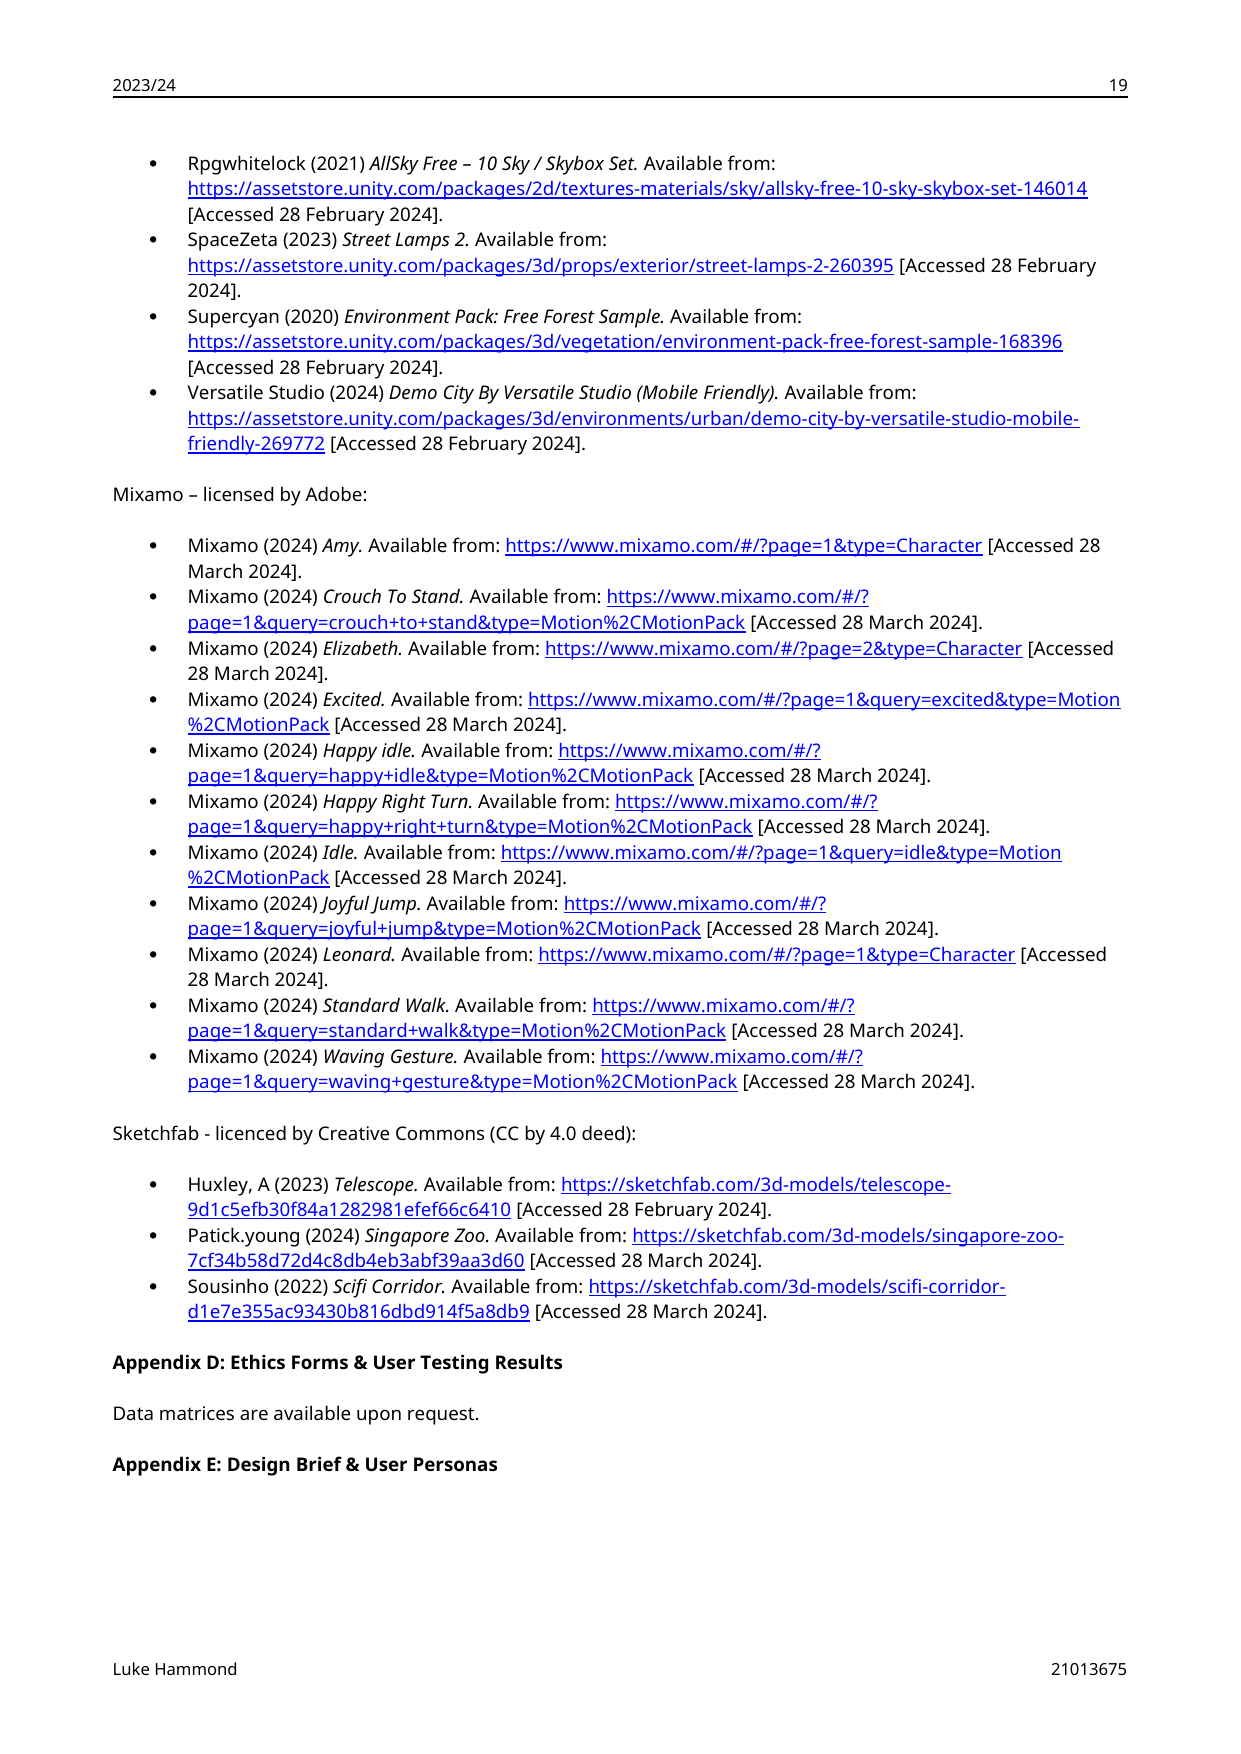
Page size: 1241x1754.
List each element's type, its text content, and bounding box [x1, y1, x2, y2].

list SpaceZeta (2023) Street Lamps 2. Available from: https://assetstore.unity.com/packages/3d/props/exterior/street-lamps-2-260395 [Accessed 28 February 2024]. [150, 227, 1128, 303]
list Patick.young (2024) Singapore Zoo. Available from: https://sketchfab.com/3d-models/singapore-zoo-7cf34b58d72d4c8db4eb3abf39aa3d60 [Accessed 28 March 2024]. [150, 1222, 1128, 1273]
list Mixamo (2024) Excited. Available from: https://www.mixamo.com/#/?page=1&query=excited&type=Motion%2CMotionPack [Accessed 28 March 2024]. [150, 686, 1128, 737]
text Appendix E: Design Brief & User Personas [112, 1452, 1128, 1477]
list Huxley, A (2023) Telescope. Available from: https://sketchfab.com/3d-models/telescope-9d1c5efb30f84a1282981efef66c6410 [Accessed 28 February 2024]. [150, 1171, 1128, 1222]
list Rpgwhitelock (2021) AllSky Free – 10 Sky / Skybox Set. Available from: https://assetstore.unity.com/packages/2d/textures-materials/sky/allsky-free-10-sky-skybox-set-146014 [Accessed 28 February 2024]. [150, 150, 1128, 227]
list Mixamo (2024) Waving Gesture. Available from: https://www.mixamo.com/#/?page=1&query=waving+gesture&type=Motion%2CMotionPack [Accessed 28 March 2024]. [150, 1043, 1128, 1094]
list Mixamo (2024) Joyful Jump. Available from: https://www.mixamo.com/#/?page=1&query=joyful+jump&type=Motion%2CMotionPack [Accessed 28 March 2024]. [150, 890, 1128, 941]
list Mixamo (2024) Idle. Available from: https://www.mixamo.com/#/?page=1&query=idle&type=Motion%2CMotionPack [Accessed 28 March 2024]. [150, 839, 1128, 890]
text Mixamo – licensed by Adobe: [112, 482, 1128, 507]
text Appendix D: Ethics Forms & User Testing Results [112, 1349, 1128, 1375]
list Supercyan (2020) Environment Pack: Free Forest Sample. Available from: https://assetstore.unity.com/packages/3d/vegetation/environment-pack-free-forest-sample-168396 [Accessed 28 February 2024]. [150, 303, 1128, 380]
list Mixamo (2024) Leonard. Available from: https://www.mixamo.com/#/?page=1&type=Character [Accessed 28 March 2024]. [150, 941, 1128, 992]
list Mixamo (2024) Happy idle. Available from: https://www.mixamo.com/#/?page=1&query=happy+idle&type=Motion%2CMotionPack [Accessed 28 March 2024]. [150, 737, 1128, 788]
list Versatile Studio (2024) Demo City By Versatile Studio (Mobile Friendly). Available from: https://assetstore.unity.com/packages/3d/environments/urban/demo-city-by-versatile-studio-mobile-friendly-269772 [Accessed 28 February 2024]. [150, 380, 1128, 456]
list Sousinho (2022) Scifi Corridor. Available from: https://sketchfab.com/3d-models/scifi-corridor-d1e7e355ac93430b816dbd914f5a8db9 [Accessed 28 March 2024]. [150, 1273, 1128, 1324]
list Mixamo (2024) Crouch To Stand. Available from: https://www.mixamo.com/#/?page=1&query=crouch+to+stand&type=Motion%2CMotionPack [Accessed 28 March 2024]. [150, 584, 1128, 635]
list Mixamo (2024) Standard Walk. Available from: https://www.mixamo.com/#/?page=1&query=standard+walk&type=Motion%2CMotionPack [Accessed 28 March 2024]. [150, 992, 1128, 1043]
text Sketchfab - licenced by Creative Commons (CC by 4.0 deed): [112, 1120, 1128, 1145]
list Mixamo (2024) Happy Right Turn. Available from: https://www.mixamo.com/#/?page=1&query=happy+right+turn&type=Motion%2CMotionPack [Accessed 28 March 2024]. [150, 788, 1128, 839]
list Mixamo (2024) Elizabeth. Available from: https://www.mixamo.com/#/?page=2&type=Character [Accessed 28 March 2024]. [150, 635, 1128, 686]
list Mixamo (2024) Amy. Available from: https://www.mixamo.com/#/?page=1&type=Character [Accessed 28 March 2024]. [150, 533, 1128, 584]
text Data matrices are available upon request. [112, 1401, 1128, 1426]
